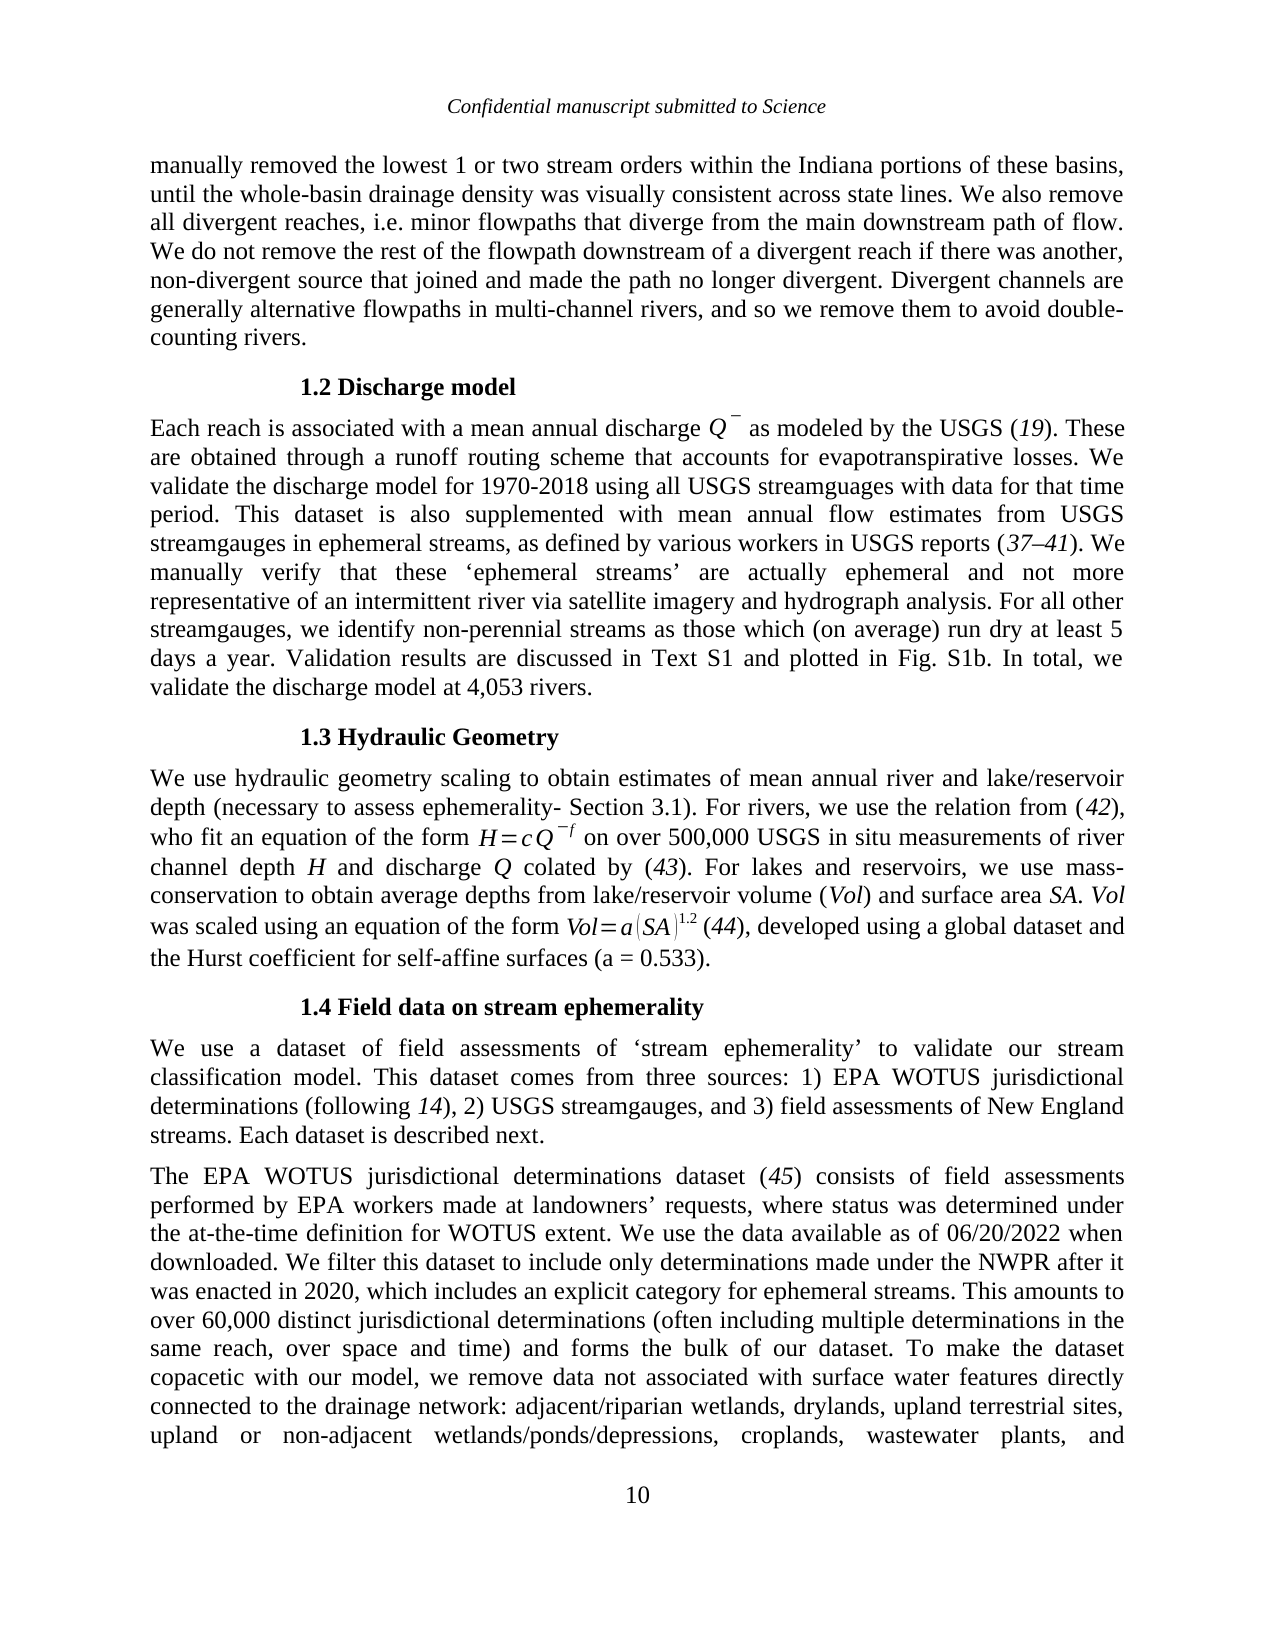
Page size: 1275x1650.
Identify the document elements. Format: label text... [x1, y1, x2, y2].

text Each reach is associated with a mean annual discharge as modeled by the USGS (19). These are obtained through a runoff routing scheme that accounts for evapotranspirative losses. We validate the discharge model for 1970-2018 using all USGS streamguages with data for that time period. This dataset is also supplemented with mean annual flow estimates from USGS streamgauges in ephemeral streams, as defined by various workers in USGS reports (37–41). We manually verify that these ‘ephemeral streams’ are actually ephemeral and not more representative of an intermittent river via satellite imagery and hydrograph analysis. For all other streamgauges, we identify non-perennial streams as those which (on average) run dry at least 5 days a year. Validation results are discussed in Text S1 and plotted in Fig. S1b. In total, we validate the discharge model at 4,053 rivers. [150, 413, 1125, 701]
subtitle 1.4 Field data on stream ephemerality [225, 992, 1125, 1021]
text We use hydraulic geometry scaling to obtain estimates of mean annual river and lake/reservoir depth (necessary to assess ephemerality- Section 3.1). For rivers, we use the relation from (42), who fit an equation of the form on over 500,000 USGS in situ measurements of river channel depth H and discharge Q colated by (43). For lakes and reservoirs, we use mass-conservation to obtain average depths from lake/reservoir volume (Vol) and surface area SA. Vol was scaled using an equation of the form (44), developed using a global dataset and the Hurst coefficient for self-affine surfaces (a = 0.533). [150, 763, 1125, 971]
subtitle 1.3 Hydraulic Geometry [225, 722, 1125, 750]
text We use a dataset of field assessments of ‘stream ephemerality’ to validate our stream classification model. This dataset comes from three sources: 1) EPA WOTUS jurisdictional determinations (following 14), 2) USGS streamgauges, and 3) field assessments of New England streams. Each dataset is described next. [150, 1033, 1125, 1148]
subtitle 1.2 Discharge model [225, 372, 1125, 401]
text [150, 150, 1125, 351]
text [150, 1161, 1125, 1448]
